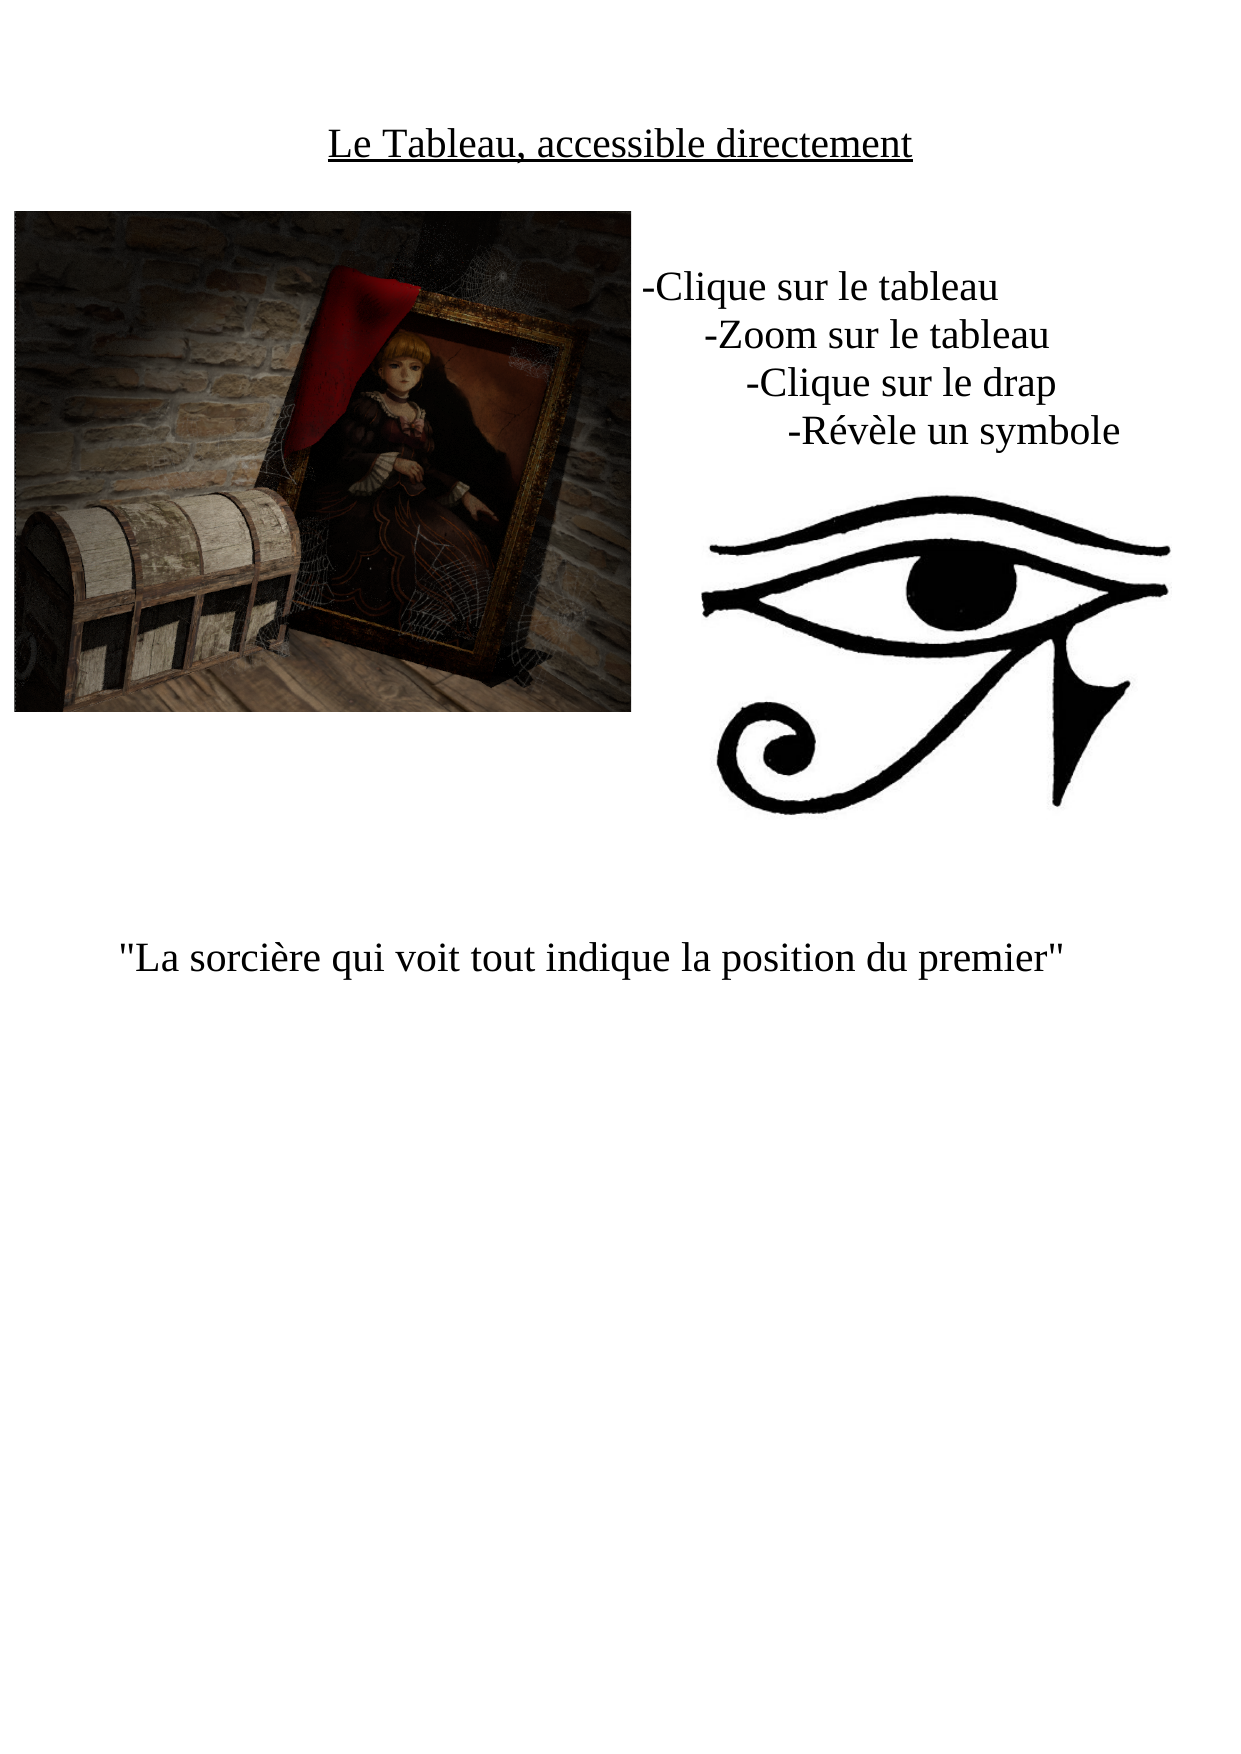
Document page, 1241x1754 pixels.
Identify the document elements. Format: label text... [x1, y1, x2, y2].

text -Zoom sur le tableau [632, 310, 1122, 358]
picture [701, 483, 1172, 831]
text Le Tableau, accessible directement [118, 118, 1122, 166]
text -Clique sur le tableau [632, 262, 1122, 310]
text -Révèle un symbole [632, 406, 1122, 453]
picture [14, 211, 632, 712]
text -Clique sur le drap [632, 358, 1122, 406]
text "La sorcière qui voit tout indique la position du premier" [118, 933, 1122, 981]
